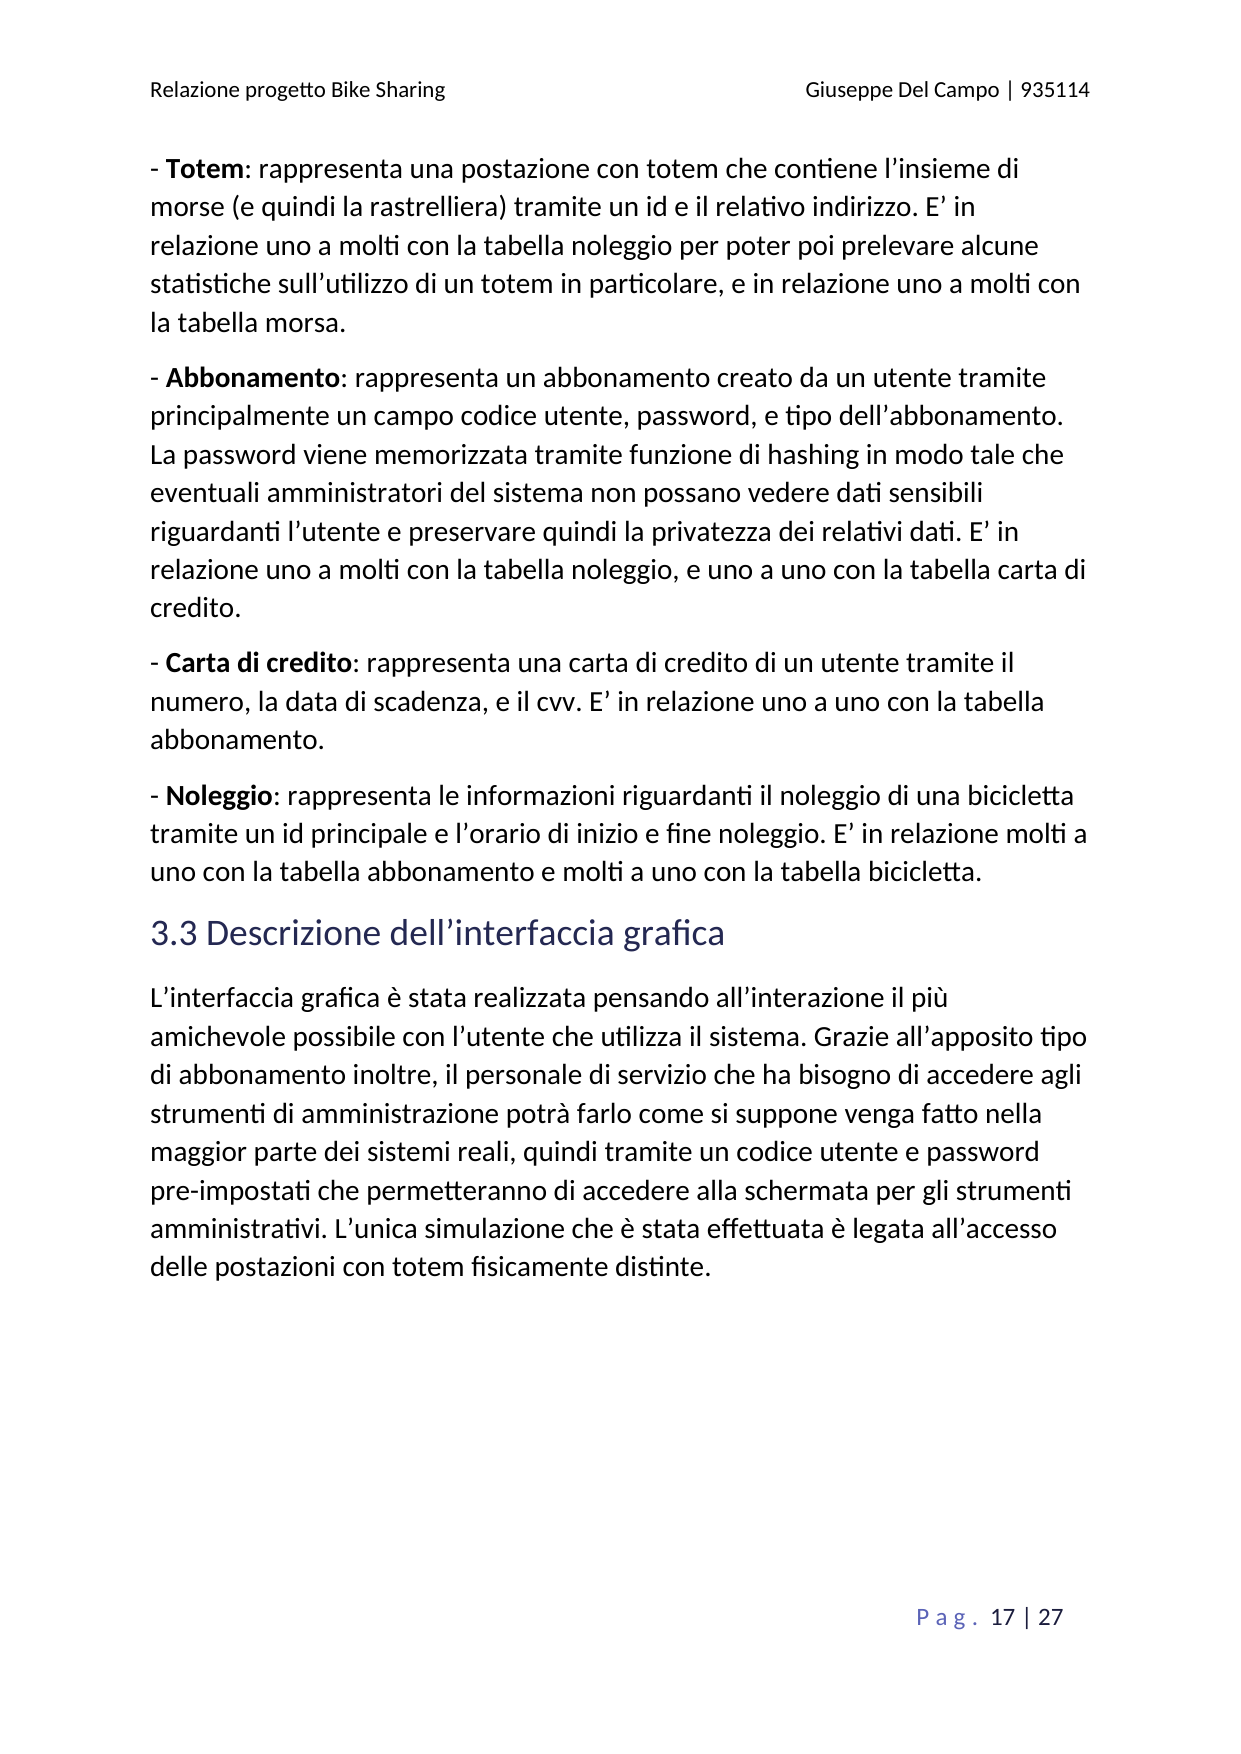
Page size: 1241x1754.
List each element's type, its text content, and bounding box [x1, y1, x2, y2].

text - Abbonamento: rappresenta un abbonamento creato da un utente tramite principalmente un campo codice utente, password, e tipo dell’abbonamento. La password viene memorizzata tramite funzione di hashing in modo tale che eventuali amministratori del sistema non possano vedere dati sensibili riguardanti l’utente e preservare quindi la privatezza dei relativi dati. E’ in relazione uno a molti con la tabella noleggio, e uno a uno con la tabella carta di credito. [150, 359, 1090, 625]
text - Totem: rappresenta una postazione con totem che contiene l’insieme di morse (e quindi la rastrelliera) tramite un id e il relativo indirizzo. E’ in relazione uno a molti con la tabella noleggio per poter poi prelevare alcune statistiche sull’utilizzo di un totem in particolare, e in relazione uno a molti con la tabella morsa. [150, 150, 1090, 339]
subtitle 3.3 Descrizione dell’interfaccia grafica [150, 908, 1090, 954]
text - Carta di credito: rappresenta una carta di credito di un utente tramite il numero, la data di scadenza, e il cvv. E’ in relazione uno a uno con la tabella abbonamento. [150, 644, 1090, 757]
text - Noleggio: rappresenta le informazioni riguardanti il noleggio di una bicicletta tramite un id principale e l’orario di inizio e fine noleggio. E’ in relazione molti a uno con la tabella abbonamento e molti a uno con la tabella bicicletta. [150, 777, 1090, 889]
text L’interfaccia grafica è stata realizzata pensando all’interazione il più amichevole possibile con l’utente che utilizza il sistema. Grazie all’apposito tipo di abbonamento inoltre, il personale di servizio che ha bisogno di accedere agli strumenti di amministrazione potrà farlo come si suppone venga fatto nella maggior parte dei sistemi reali, quindi tramite un codice utente e password pre-impostati che permetteranno di accedere alla schermata per gli strumenti amministrativi. L’unica simulazione che è stata effettuata è legata all’accesso delle postazioni con totem fisicamente distinte. [150, 979, 1090, 1284]
